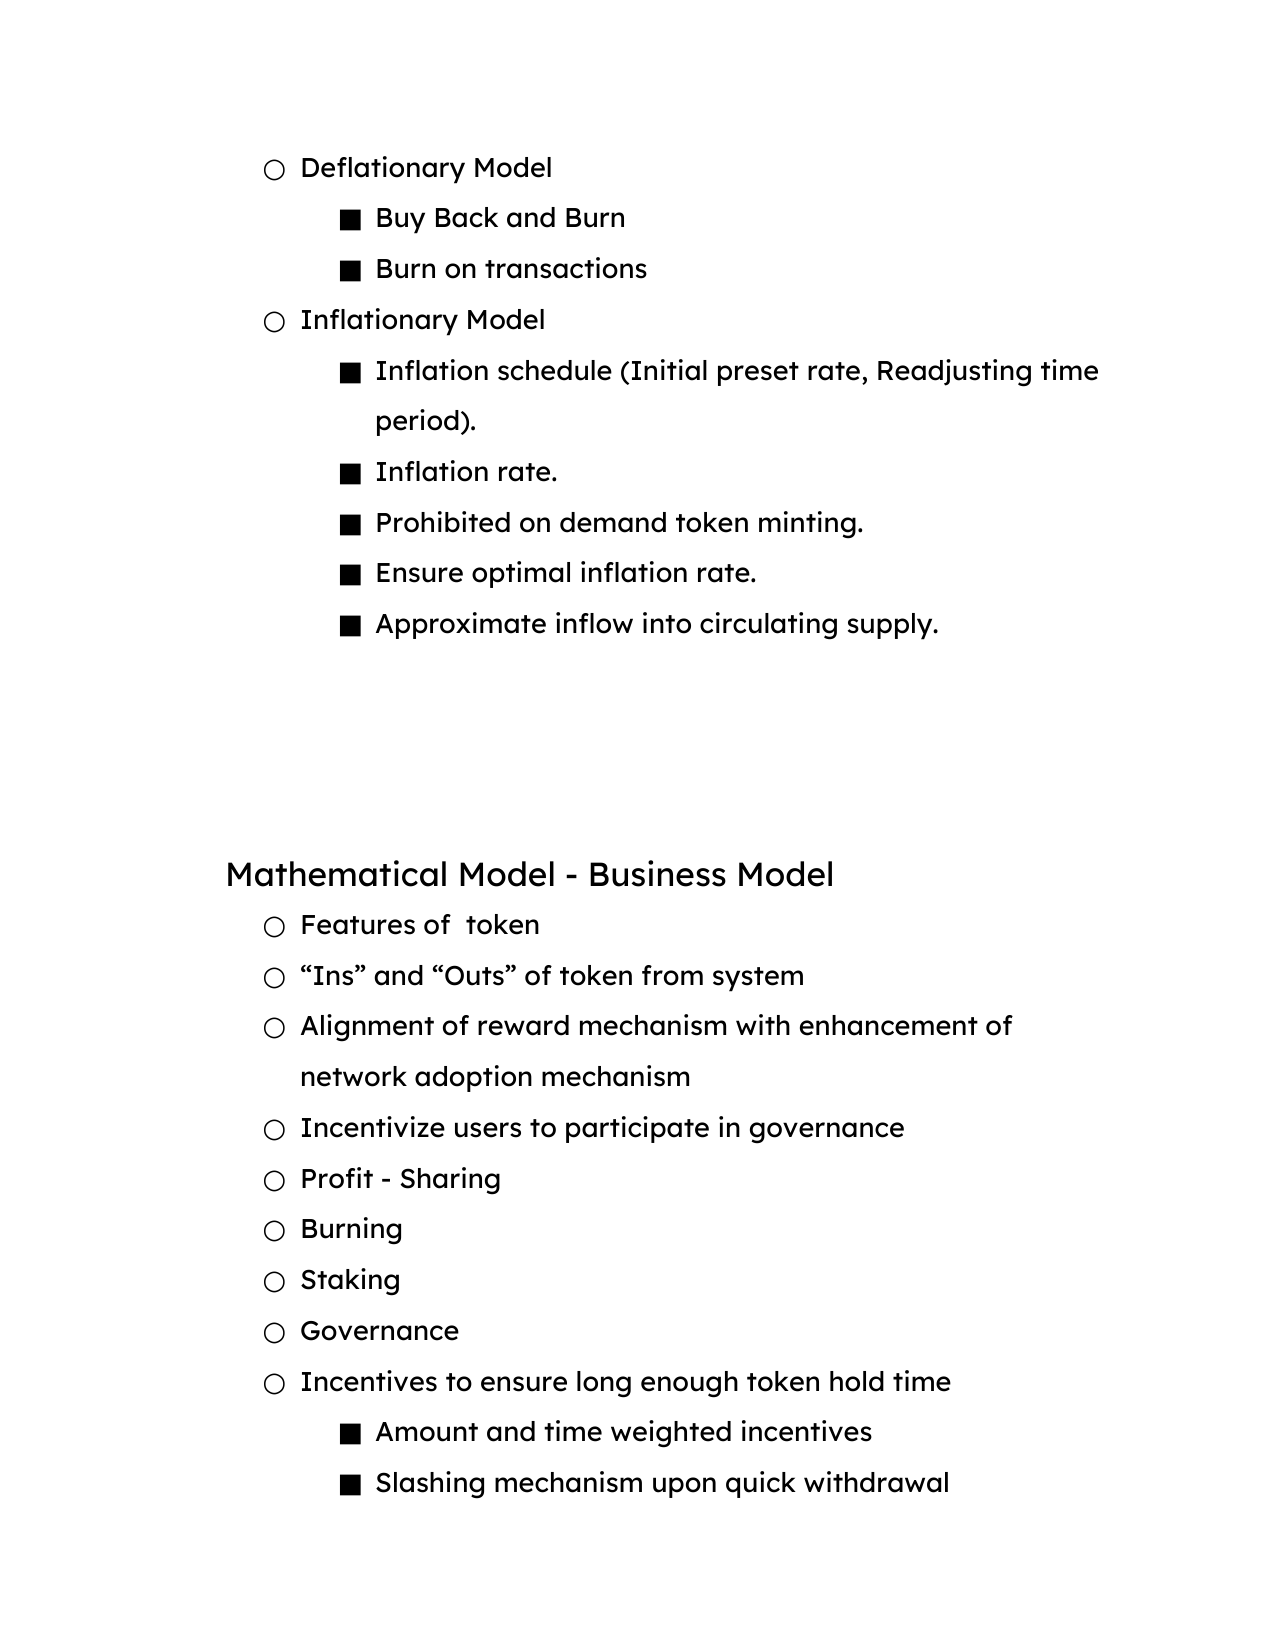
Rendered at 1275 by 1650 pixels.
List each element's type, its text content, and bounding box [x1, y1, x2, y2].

list Ensure optimal inflation rate. [337, 556, 1125, 590]
list Inflation rate. [337, 454, 1125, 488]
list Approximate inflow into circulating supply. [337, 607, 1125, 640]
list “Ins” and “Outs” of token from system [262, 958, 1125, 992]
list Inflationary Model [262, 302, 1125, 336]
list Incentives to ensure long enough token hold time [262, 1364, 1125, 1398]
list Prohibited on demand token minting. [337, 505, 1125, 539]
list Governance [262, 1313, 1125, 1347]
list Incentivize users to participate in governance [262, 1110, 1125, 1144]
list Burn on transactions [337, 251, 1125, 285]
list Amount and time weighted incentives [337, 1414, 1125, 1448]
list Slashing mechanism upon quick withdrawal [337, 1465, 1125, 1499]
list Features of token [262, 907, 1125, 941]
list Deflationary Model [262, 150, 1125, 184]
list Profit - Sharing [262, 1161, 1125, 1195]
list Inflation schedule (Initial preset rate, Readjusting time period). [337, 353, 1125, 437]
list Burning [262, 1212, 1125, 1246]
list Buy Back and Burn [337, 201, 1125, 234]
list Staking [262, 1262, 1125, 1296]
list Alignment of reward mechanism with enhancement of network adoption mechanism [262, 1009, 1125, 1093]
subtitle Mathematical Model - Business Model [225, 853, 1125, 895]
